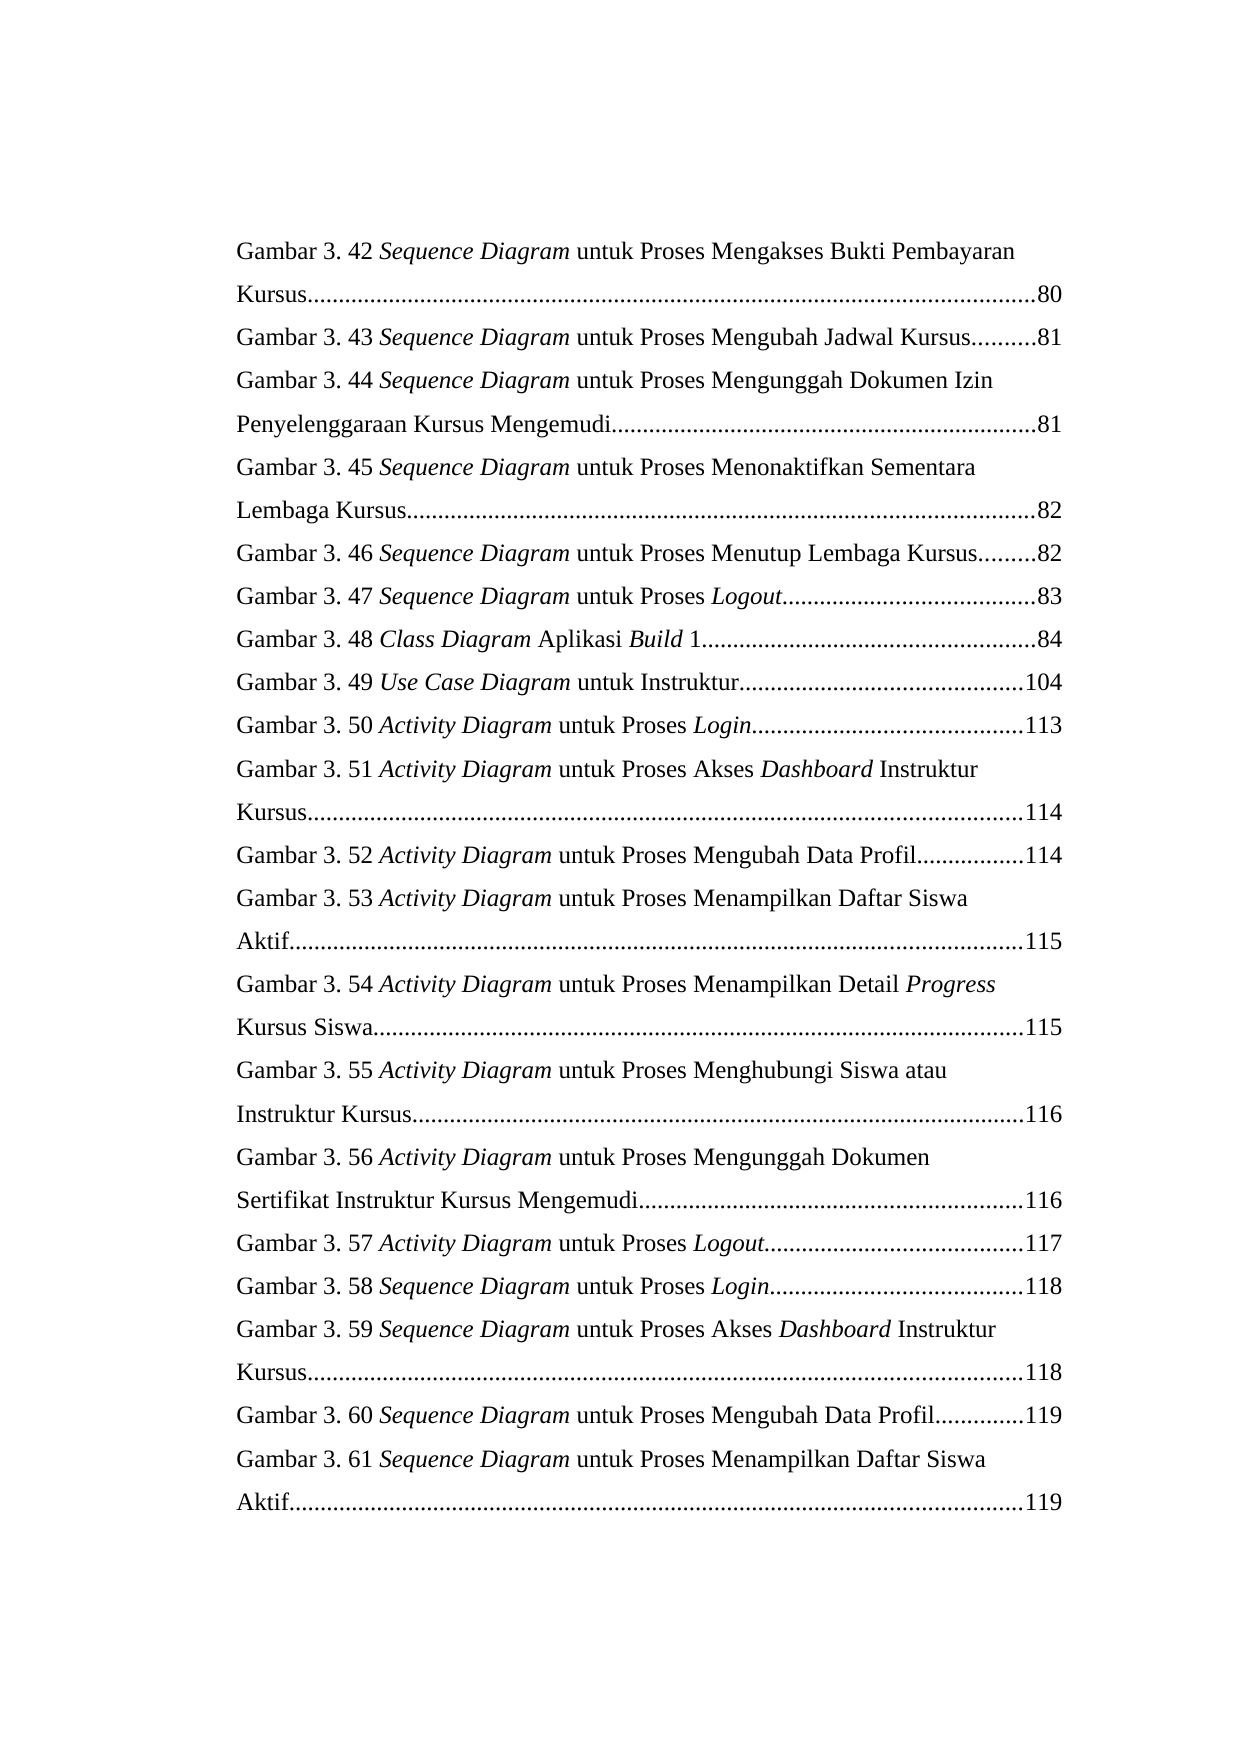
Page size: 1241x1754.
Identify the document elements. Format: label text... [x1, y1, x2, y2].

text Gambar 3. 48 Class Diagram Aplikasi Build 1 84 [236, 624, 1063, 653]
text Gambar 3. 47 Sequence Diagram untuk Proses Logout 83 [236, 581, 1063, 610]
text Gambar 3. 50 Activity Diagram untuk Proses Login 113 [236, 711, 1063, 739]
text Gambar 3. 59 Sequence Diagram untuk Proses Akses Dashboard Instruktur Kursus 118 [236, 1314, 1063, 1386]
text Gambar 3. 54 Activity Diagram untuk Proses Menampilkan Detail Progress Kursus Siswa 115 [236, 969, 1063, 1041]
text Gambar 3. 58 Sequence Diagram untuk Proses Login 118 [236, 1271, 1063, 1300]
text Gambar 3. 55 Activity Diagram untuk Proses Menghubungi Siswa atau Instruktur Kursus 116 [236, 1056, 1063, 1127]
text Gambar 3. 42 Sequence Diagram untuk Proses Mengakses Bukti Pembayaran Kursus 80 [236, 236, 1063, 308]
text Gambar 3. 57 Activity Diagram untuk Proses Logout 117 [236, 1228, 1063, 1257]
text Gambar 3. 43 Sequence Diagram untuk Proses Mengubah Jadwal Kursus 81 [236, 322, 1063, 351]
text Gambar 3. 46 Sequence Diagram untuk Proses Menutup Lembaga Kursus 82 [236, 538, 1063, 567]
text Gambar 3. 52 Activity Diagram untuk Proses Mengubah Data Profil 114 [236, 840, 1063, 869]
text Gambar 3. 44 Sequence Diagram untuk Proses Mengunggah Dokumen Izin Penyelenggaraan Kursus Mengemudi 81 [236, 366, 1063, 437]
text Gambar 3. 51 Activity Diagram untuk Proses Akses Dashboard Instruktur Kursus 114 [236, 754, 1063, 826]
text Gambar 3. 60 Sequence Diagram untuk Proses Mengubah Data Profil 119 [236, 1401, 1063, 1429]
text Gambar 3. 45 Sequence Diagram untuk Proses Menonaktifkan Sementara Lembaga Kursus 82 [236, 452, 1063, 524]
text Gambar 3. 53 Activity Diagram untuk Proses Menampilkan Daftar Siswa Aktif 115 [236, 883, 1063, 955]
text Gambar 3. 49 Use Case Diagram untuk Instruktur 104 [236, 667, 1063, 696]
text Gambar 3. 61 Sequence Diagram untuk Proses Menampilkan Daftar Siswa Aktif 119 [236, 1444, 1063, 1516]
text Gambar 3. 56 Activity Diagram untuk Proses Mengunggah Dokumen Sertifikat Instruktur Kursus Mengemudi 116 [236, 1142, 1063, 1214]
